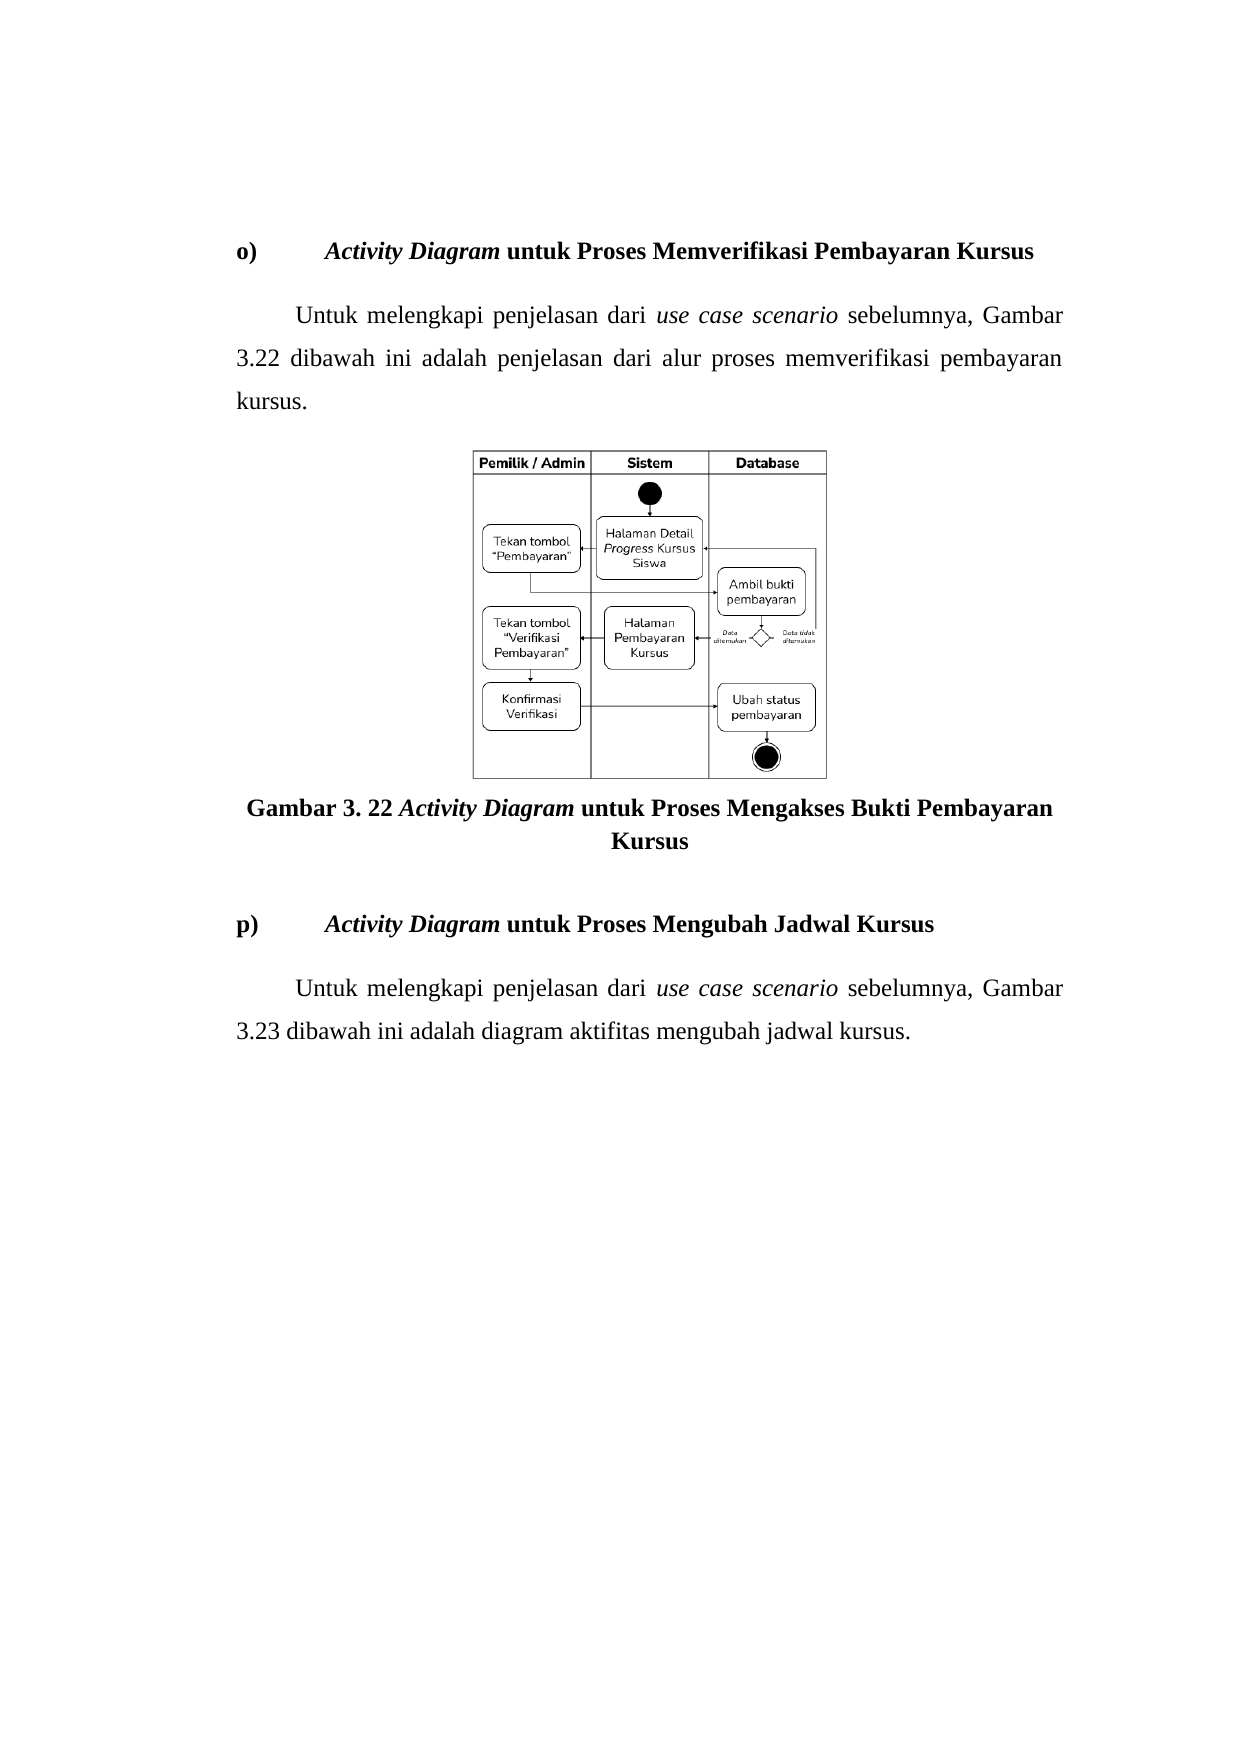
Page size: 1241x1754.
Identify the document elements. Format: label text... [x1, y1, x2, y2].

text Gambar 3. Activity Diagram untuk Proses Mengakses Bukti Pembayaran Kursus [236, 793, 1063, 855]
picture [472, 450, 827, 779]
text Untuk melengkapi penjelasan dari use case scenario sebelumnya, Gambar 3.22 dibawah ini adalah penjelasan dari alur proses memverifikasi pembayaran kursus. [236, 300, 1063, 415]
subtitle Activity Diagram untuk Proses Memverifikasi Pembayaran Kursus [236, 236, 1063, 265]
subtitle Activity Diagram untuk Proses Mengubah Jadwal Kursus [236, 909, 1063, 938]
text Untuk melengkapi penjelasan dari use case scenario sebelumnya, Gambar 3.23 dibawah ini adalah diagram aktifitas mengubah jadwal kursus. [236, 973, 1063, 1045]
